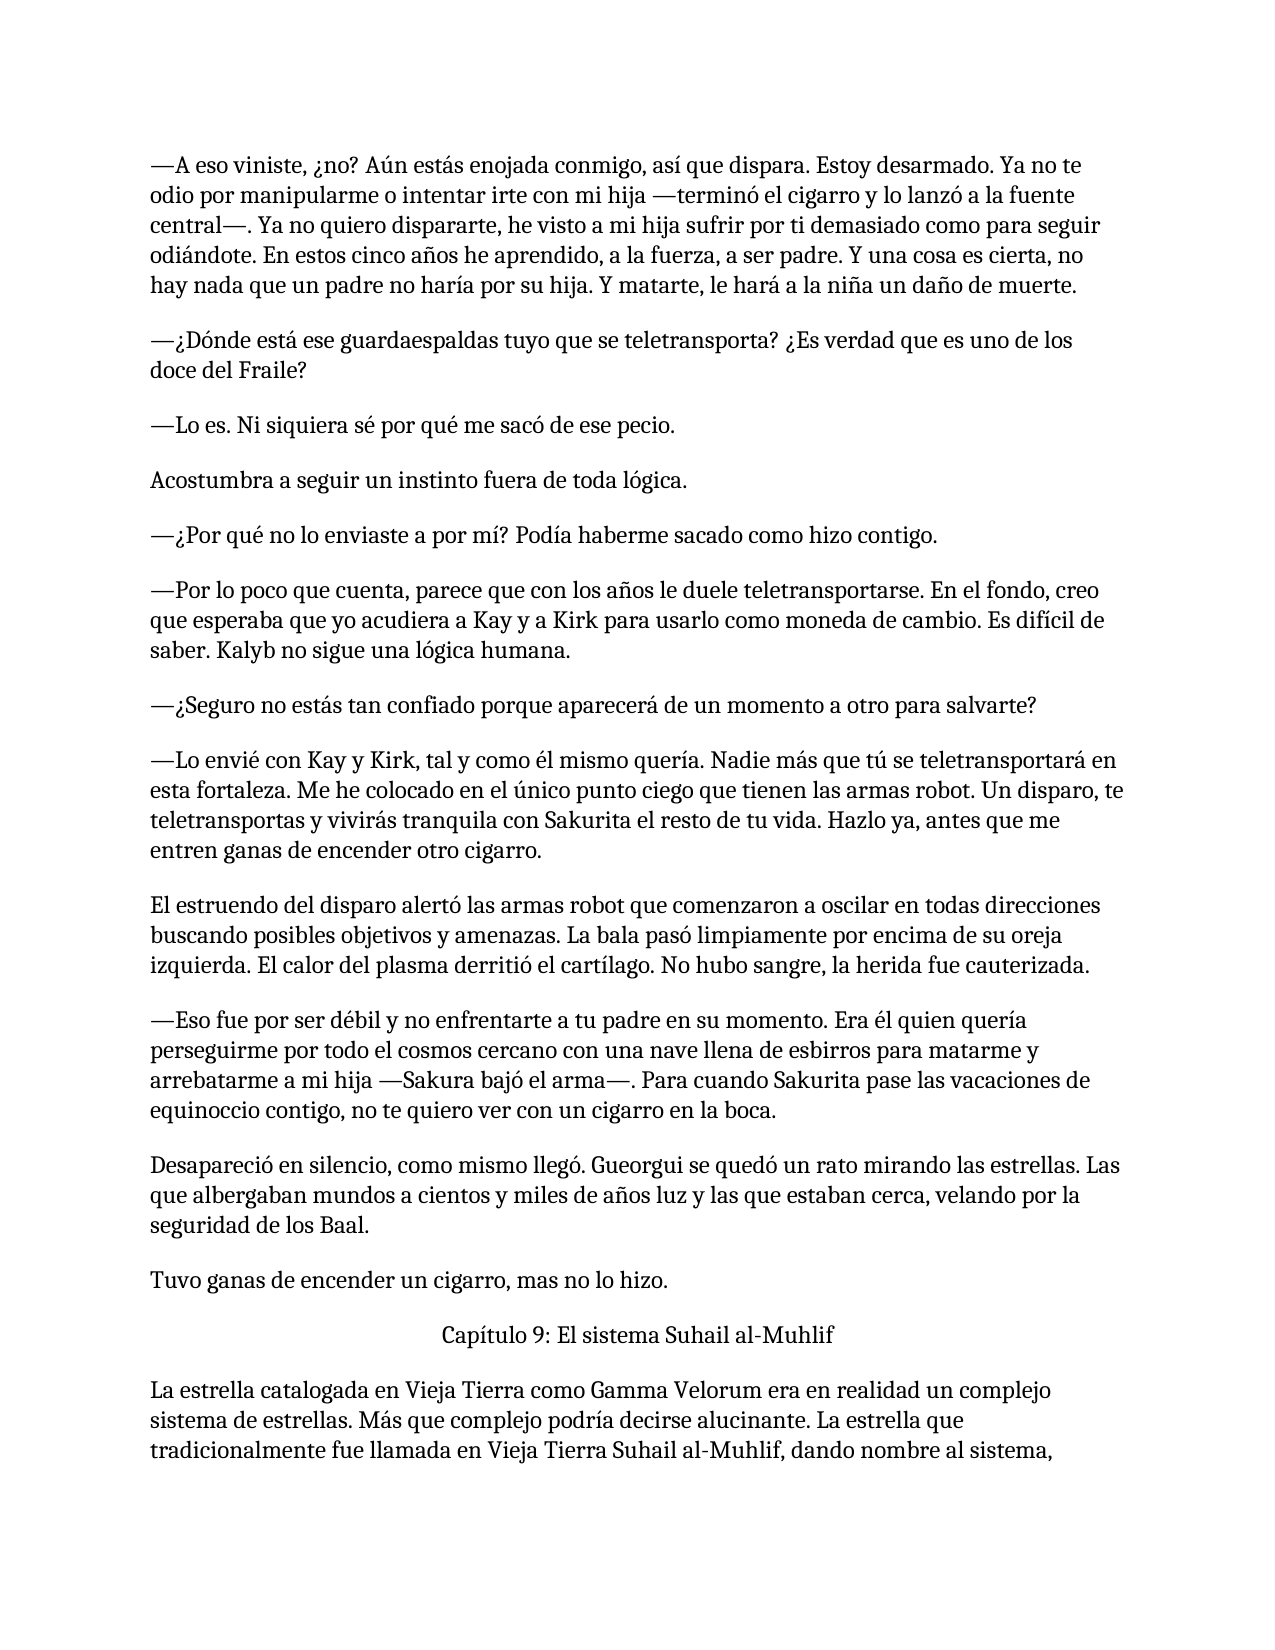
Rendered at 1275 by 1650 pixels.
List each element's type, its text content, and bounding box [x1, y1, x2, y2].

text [150, 1375, 1125, 1465]
text —¿Seguro no estás tan confiado porque aparecerá de un momento a otro para salvarte? [150, 690, 1125, 720]
text —Eso fue por ser débil y no enfrentarte a tu padre en su momento. Era él quien quería perseguirme por todo el cosmos cercano con una nave llena de esbirros para matarme y arrebatarme a mi hija —Sakura bajó el arma—. Para cuando Sakurita pase las vacaciones de equinoccio contigo, no te quiero ver con un cigarro en la boca. [150, 1005, 1125, 1125]
text —Lo envié con Kay y Kirk, tal y como él mismo quería. Nadie más que tú se teletransportará en esta fortaleza. Me he colocado en el único punto ciego que tienen las armas robot. Un disparo, te teletransportas y vivirás tranquila con Sakurita el resto de tu vida. Hazlo ya, antes que me entren ganas de encender otro cigarro. [150, 745, 1125, 865]
text Desapareció en silencio, como mismo llegó. Gueorgui se quedó un rato mirando las estrellas. Las que albergaban mundos a cientos y miles de años luz y las que estaban cerca, velando por la seguridad de los Baal. [150, 1150, 1125, 1240]
list Capítulo 9: El sistema Suhail al-Muhlif [150, 1320, 1125, 1350]
text Tuvo ganas de encender un cigarro, mas no lo hizo. [150, 1265, 1125, 1295]
text Acostumbra a seguir un instinto fuera de toda lógica. [150, 465, 1125, 495]
text —¿Por qué no lo enviaste a por mí? Podía haberme sacado como hizo contigo. [150, 520, 1125, 550]
text —Por lo poco que cuenta, parece que con los años le duele teletransportarse. En el fondo, creo que esperaba que yo acudiera a Kay y a Kirk para usarlo como moneda de cambio. Es difícil de saber. Kalyb no sigue una lógica humana. [150, 575, 1125, 665]
text El estruendo del disparo alertó las armas robot que comenzaron a oscilar en todas direcciones buscando posibles objetivos y amenazas. La bala pasó limpiamente por encima de su oreja izquierda. El calor del plasma derritió el cartílago. No hubo sangre, la herida fue cauterizada. [150, 890, 1125, 980]
text —Lo es. Ni siquiera sé por qué me sacó de ese pecio. [150, 410, 1125, 440]
text —A eso viniste, ¿no? Aún estás enojada conmigo, así que dispara. Estoy desarmado. Ya no te odio por manipularme o intentar irte con mi hija —terminó el cigarro y lo lanzó a la fuente central—. Ya no quiero dispararte, he visto a mi hija sufrir por ti demasiado como para seguir odiándote. En estos cinco años he aprendido, a la fuerza, a ser padre. Y una cosa es cierta, no hay nada que un padre no haría por su hija. Y matarte, le hará a la niña un daño de muerte. [150, 150, 1125, 300]
text —¿Dónde está ese guardaespaldas tuyo que se teletransporta? ¿Es verdad que es uno de los doce del Fraile? [150, 325, 1125, 385]
